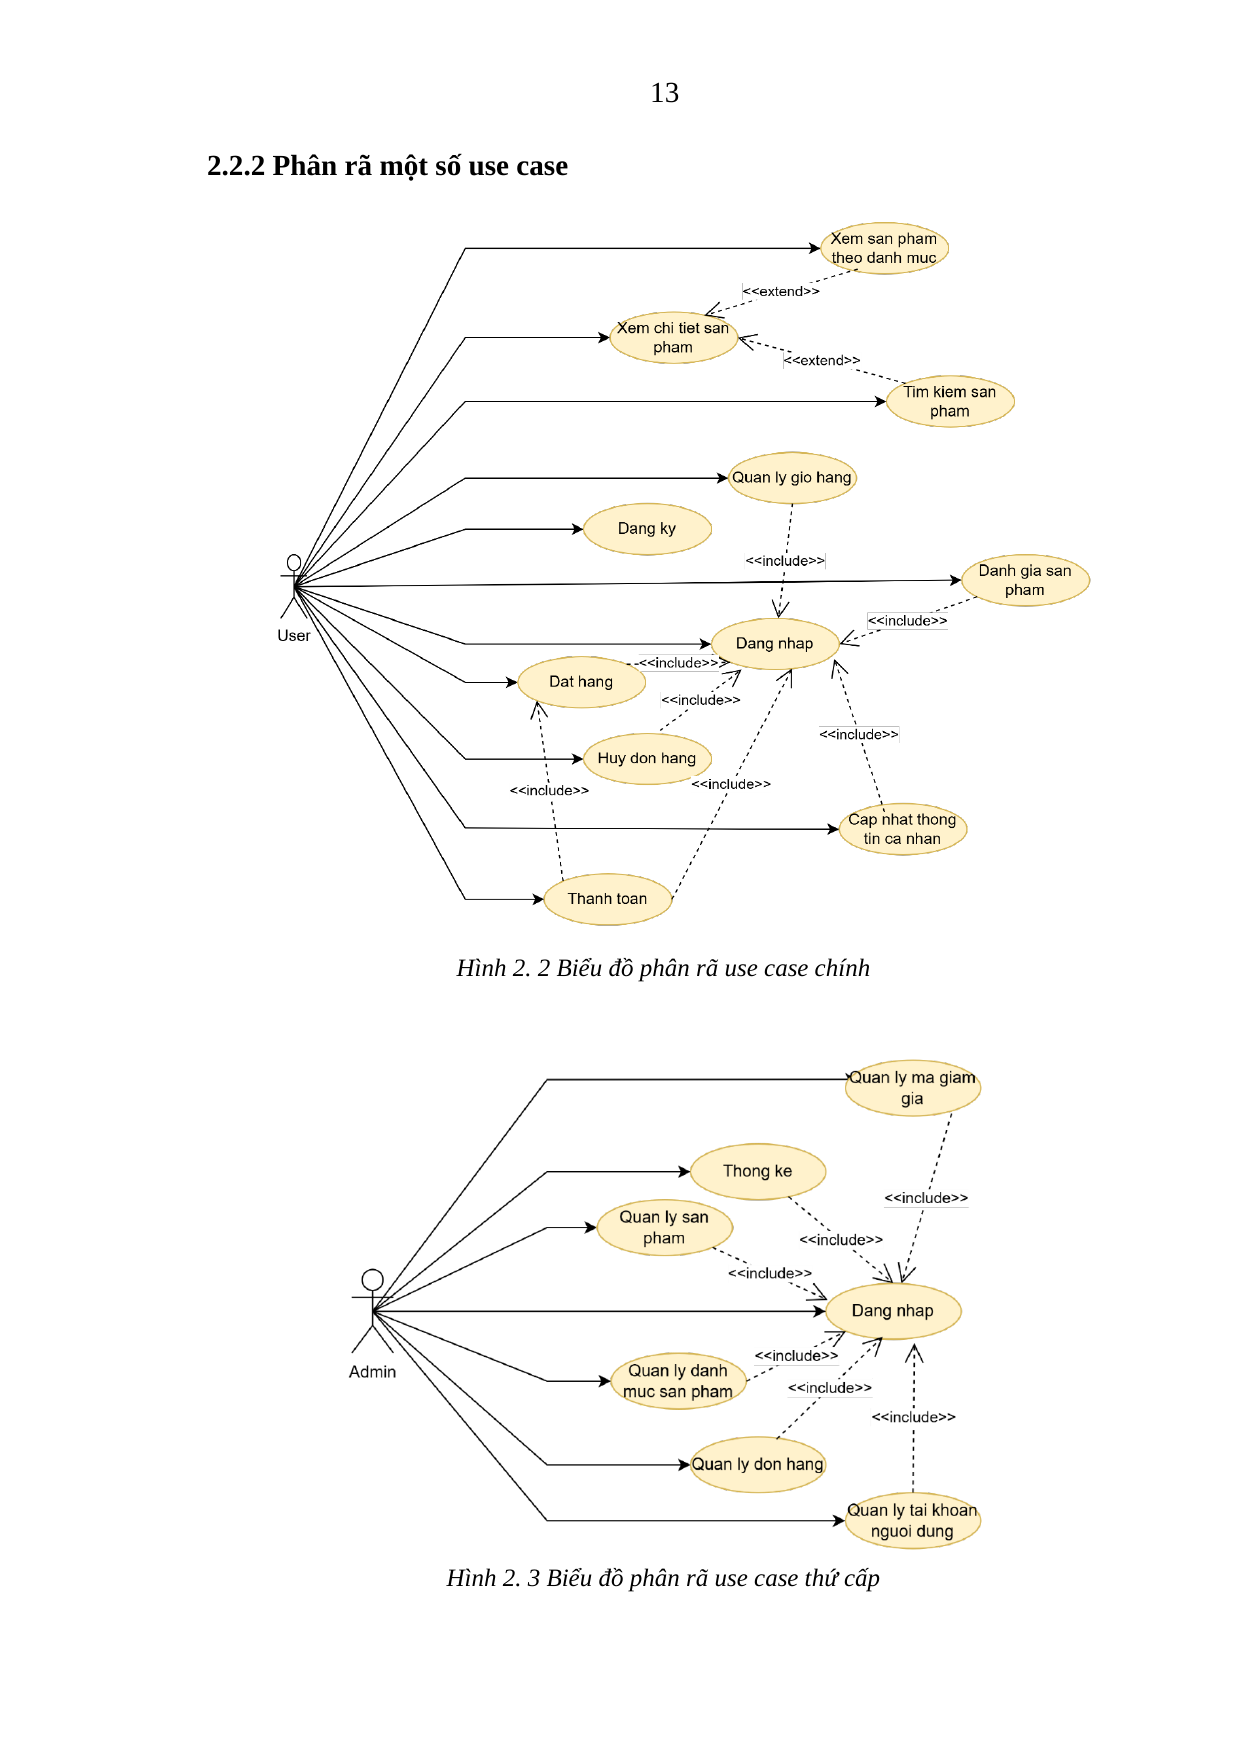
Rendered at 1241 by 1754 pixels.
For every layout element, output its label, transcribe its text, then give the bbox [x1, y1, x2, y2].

picture [334, 1045, 995, 1563]
picture [264, 214, 1103, 938]
subtitle Phân rã một số use case [207, 148, 1122, 181]
text Hình 2. 2 Biểu đồ phân rã use case chính [207, 953, 1122, 982]
text Hình 2. 3 Biểu đồ phân rã use case thứ cấp [207, 1563, 1122, 1591]
